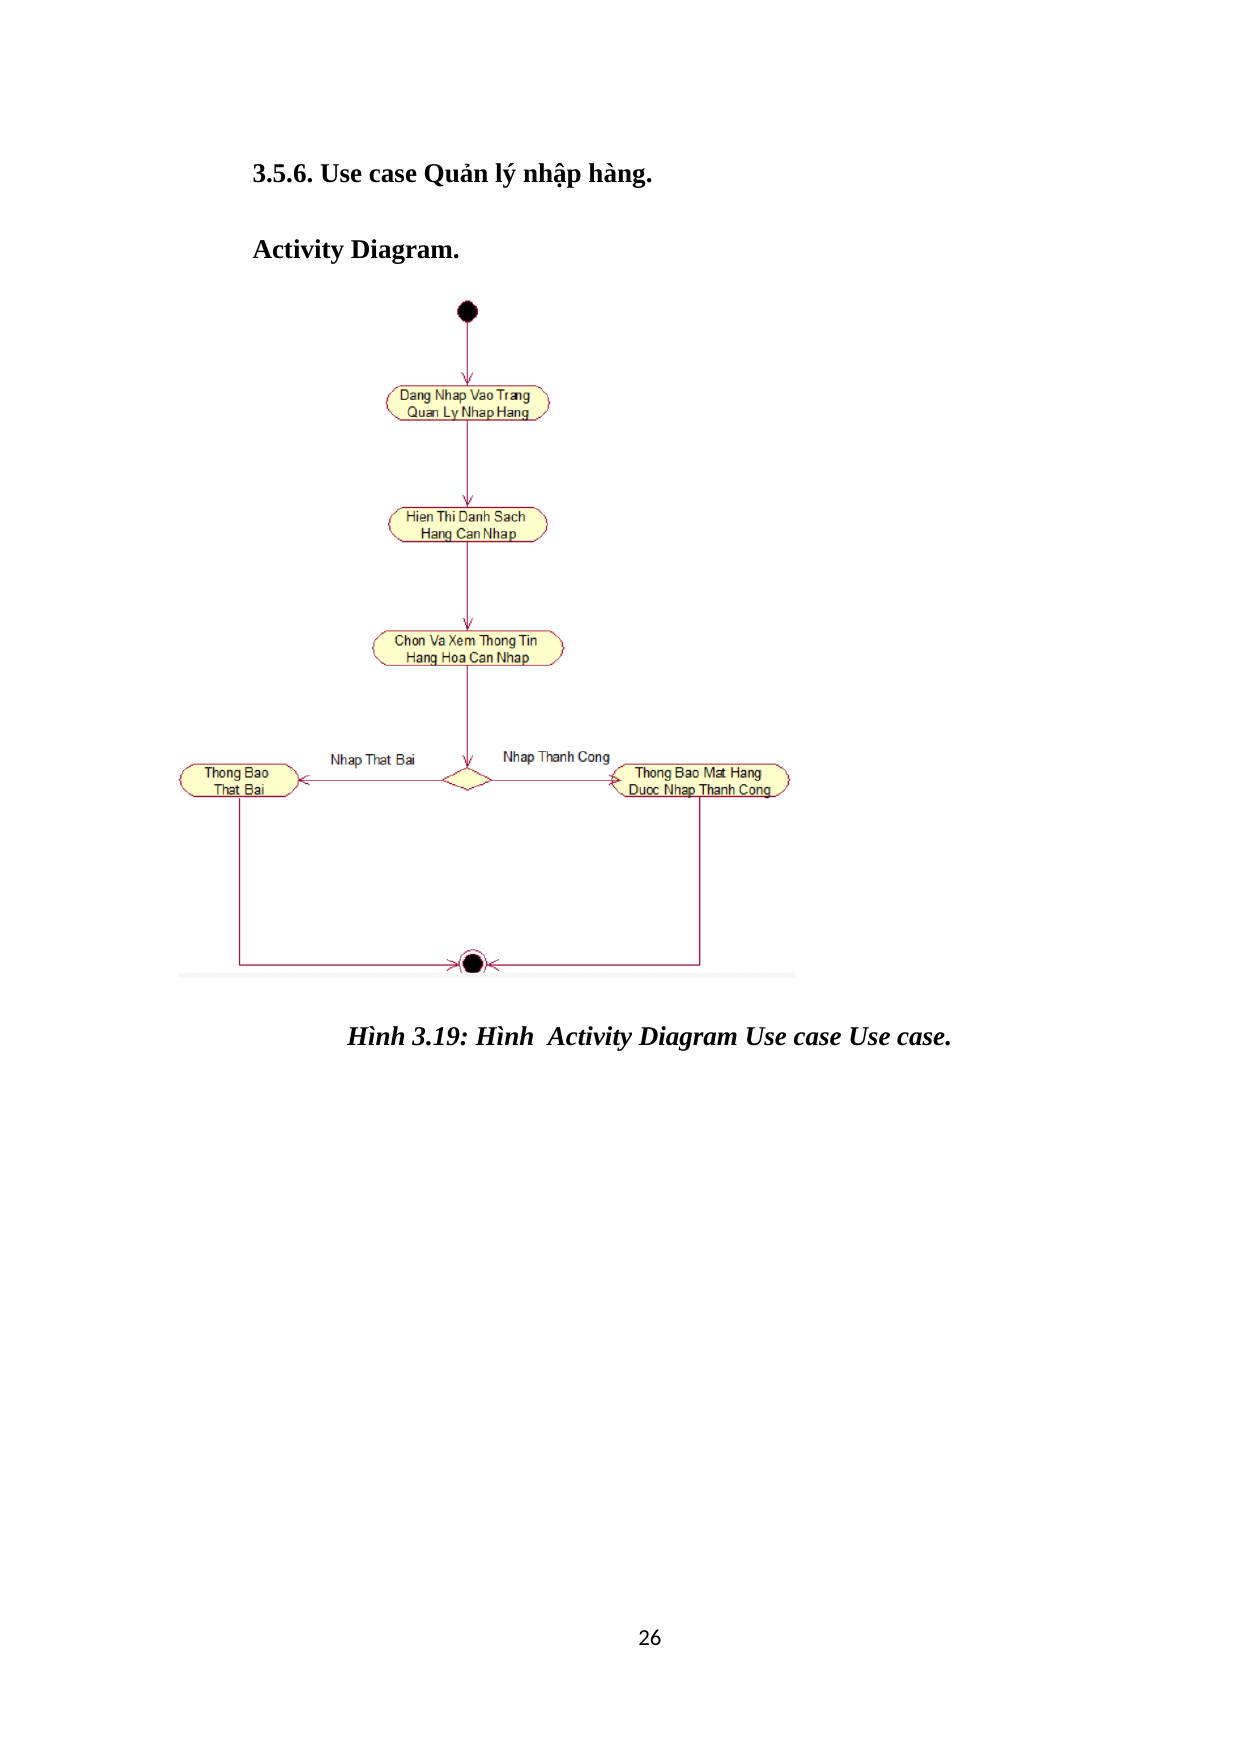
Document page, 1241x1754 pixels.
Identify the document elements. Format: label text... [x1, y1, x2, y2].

subtitle 3.5.6. Use case Quản lý nhập hàng. [177, 157, 1122, 188]
picture [177, 300, 797, 978]
subtitle Hình 3.19: Hình Activity Diagram Use case Use case. [177, 1021, 1122, 1052]
text Activity Diagram. [177, 233, 1122, 264]
